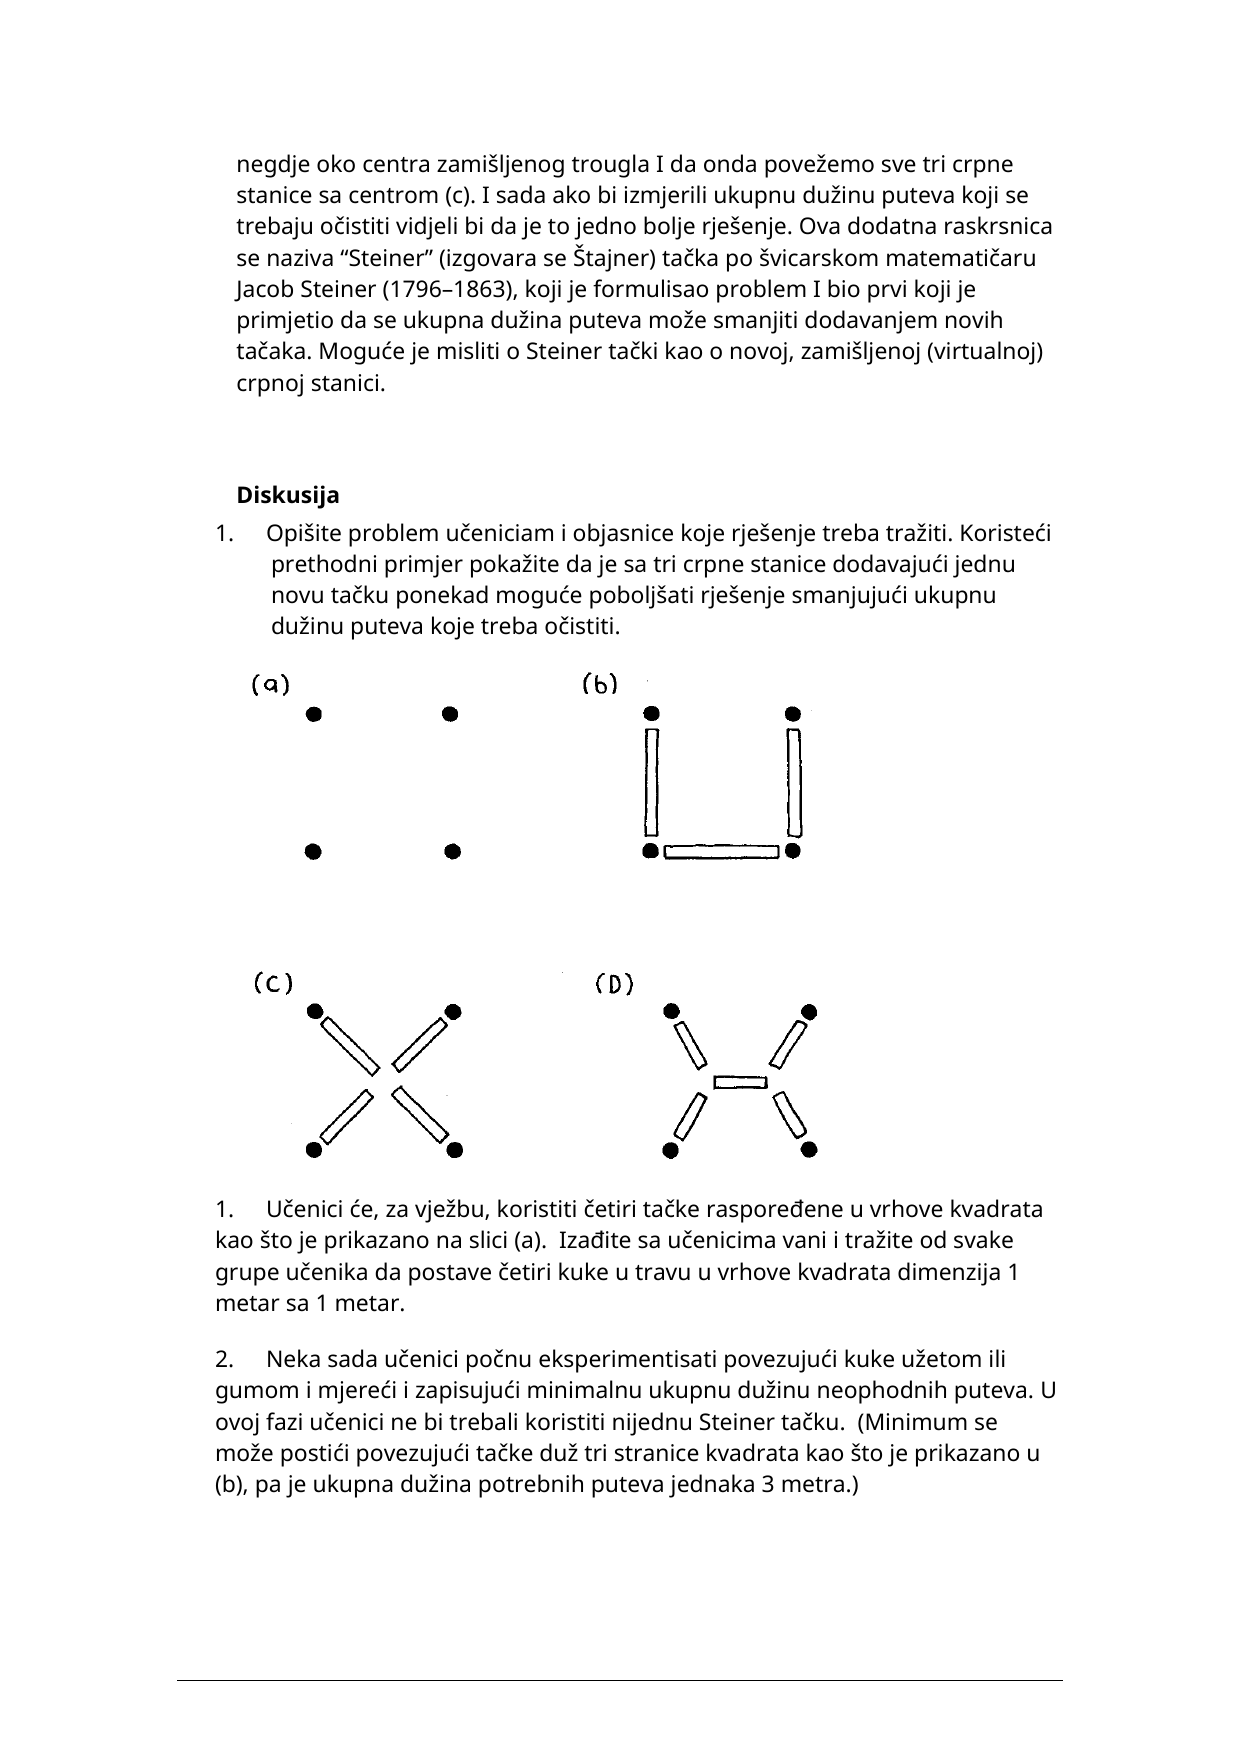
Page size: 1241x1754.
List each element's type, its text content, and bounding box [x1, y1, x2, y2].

picture [236, 666, 827, 1169]
list Učenici će, za vježbu, koristiti četiri tačke raspoređene u vrhove kvadrata kao što je prikazano na slici (a). Izađite sa učenicima vani i tražite od svake grupe učenika da postave četiri kuke u travu u vrhove kvadrata dimenzija 1 metar sa 1 metar. [215, 1193, 1063, 1318]
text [236, 148, 1063, 398]
list Neka sada učenici počnu eksperimentisati povezujući kuke užetom ili gumom i mjereći i zapisujući minimalnu ukupnu dužinu neophodnih puteva. U ovoj fazi učenici ne bi trebali koristiti nijednu Steiner tačku. (Minimum se može postići povezujući tačke duž tri stranice kvadrata kao što je prikazano u (b), pa je ukupna dužina potrebnih puteva jednaka 3 metra.) [215, 1343, 1063, 1499]
list Opišite problem učeniciam i objasnice koje rješenje treba tražiti. Koristeći prethodni primjer pokažite da je sa tri crpne stanice dodavajući jednu novu tačku ponekad moguće poboljšati rješenje smanjujući ukupnu dužinu puteva koje treba očistiti. [215, 516, 1063, 641]
subtitle Diskusija [236, 479, 1063, 510]
